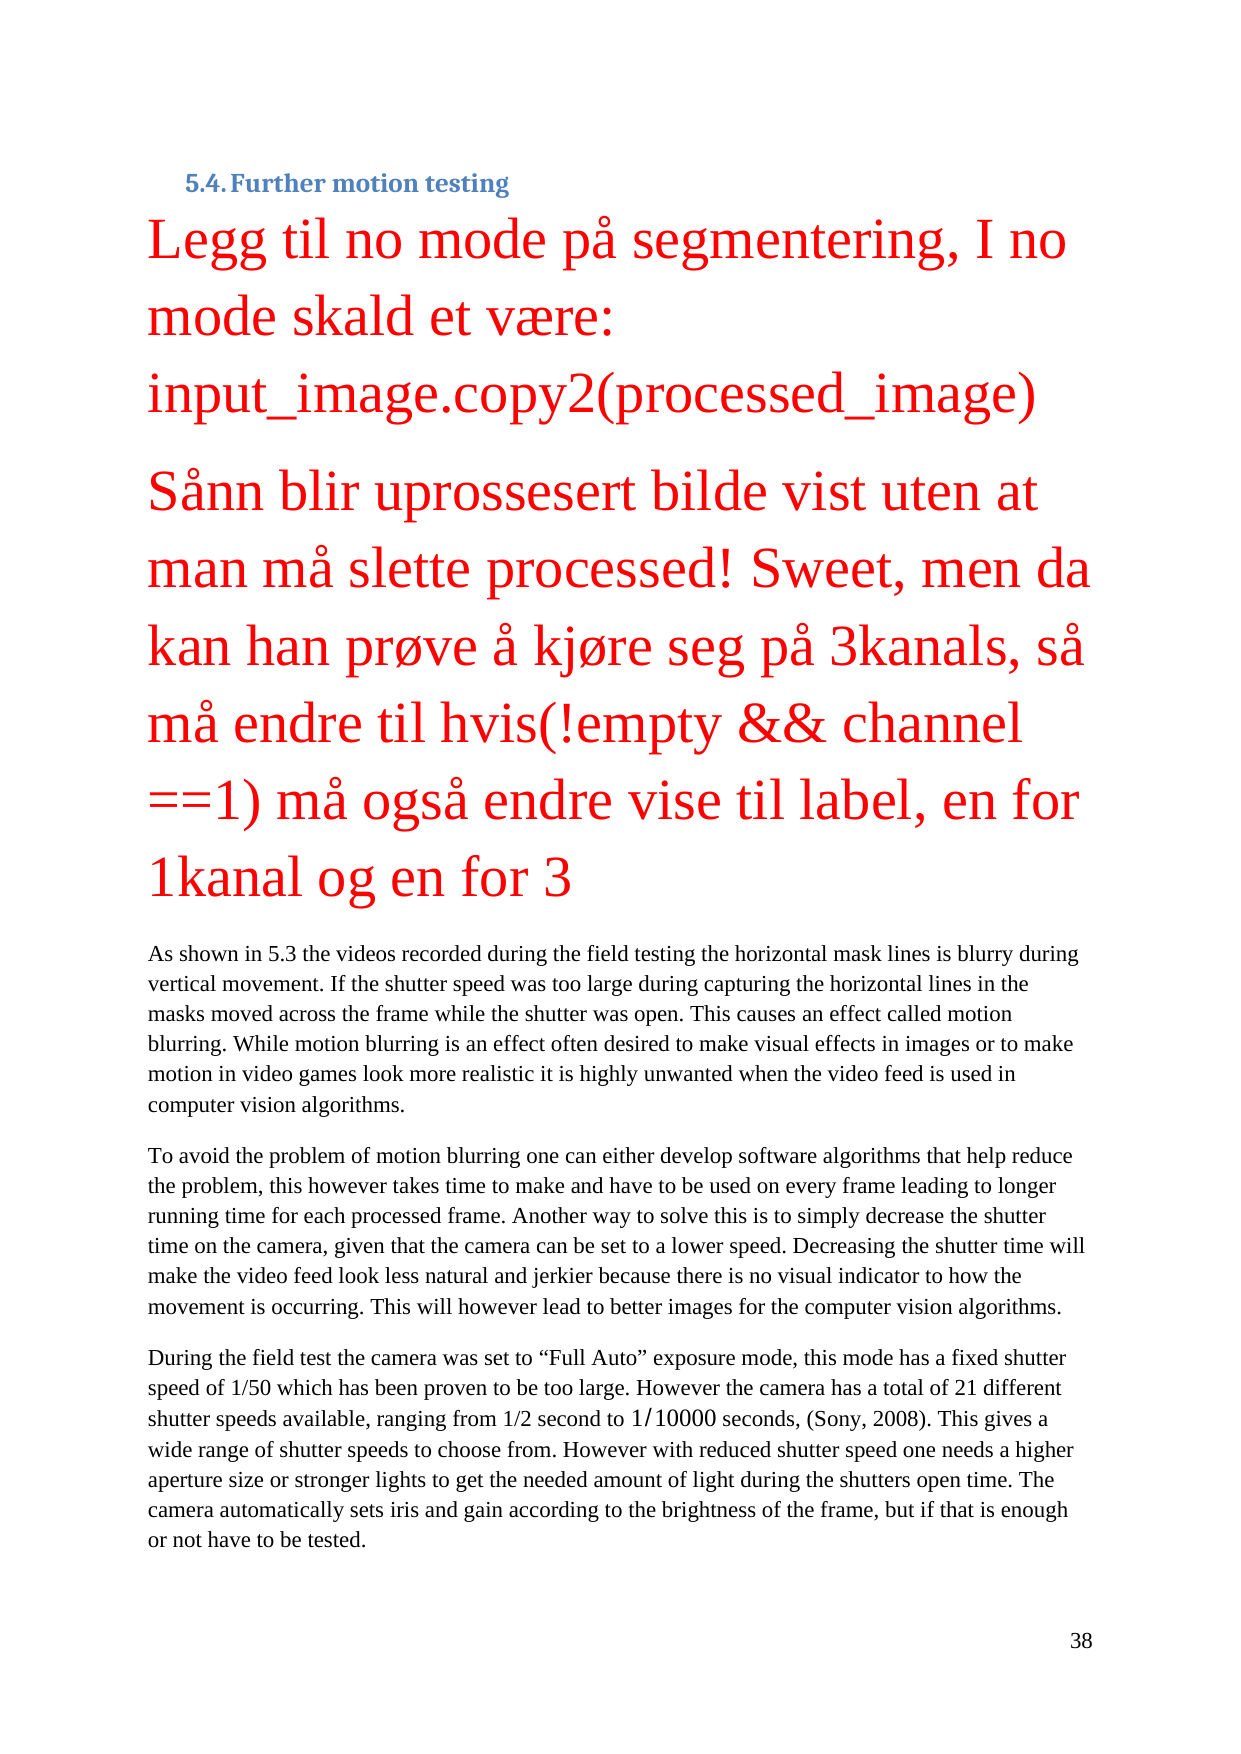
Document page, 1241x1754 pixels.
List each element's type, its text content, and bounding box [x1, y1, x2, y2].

text During the field test the camera was set to “Full Auto” exposure mode, this mode has a fixed shutter speed of 1/50 which has been proven to be too large. However the camera has a total of 21 different shutter speeds available, ranging from 1/2 second to seconds, . This gives a wide range of shutter speeds to choose from. However with reduced shutter speed one needs a higher aperture size or stronger lights to get the needed amount of light during the shutters open time. The camera automatically sets iris and gain according to the brightness of the frame, but if that is enough or not have to be tested. [148, 1344, 1093, 1553]
text As shown in 5.3 the videos recorded during the field testing the horizontal mask lines is blurry during vertical movement. If the shutter speed was too large during capturing the horizontal lines in the masks moved across the frame while the shutter was open. This causes an effect called motion blurring. While motion blurring is an effect often desired to make visual effects in images or to make motion in video games look more realistic it is highly unwanted when the video feed is used in computer vision algorithms. [148, 939, 1093, 1117]
text To avoid the problem of motion blurring one can either develop software algorithms that help reduce the problem, this however takes time to make and have to be used on every frame leading to longer running time for each processed frame. Another way to solve this is to simply decrease the shutter time on the camera, given that the camera can be set to a lower speed. Decreasing the shutter time will make the video feed look less natural and jerkier because there is no visual indicator to how the movement is occurring. This will however lead to better images for the computer vision algorithms. [148, 1142, 1093, 1319]
text Sånn blir uprossesert bilde vist uten at man må slette processed! Sweet, men da kan han prøve å kjøre seg på 3kanals, så må endre til hvis(!empty && channel ==1) må også endre vise til label, en for 1kanal og en for 3 [148, 456, 1093, 909]
text Legg til no mode på segmentering, I no mode skald et være: input_image.copy2(processed_image) [148, 204, 1093, 425]
subtitle Further motion testing [185, 168, 1093, 199]
